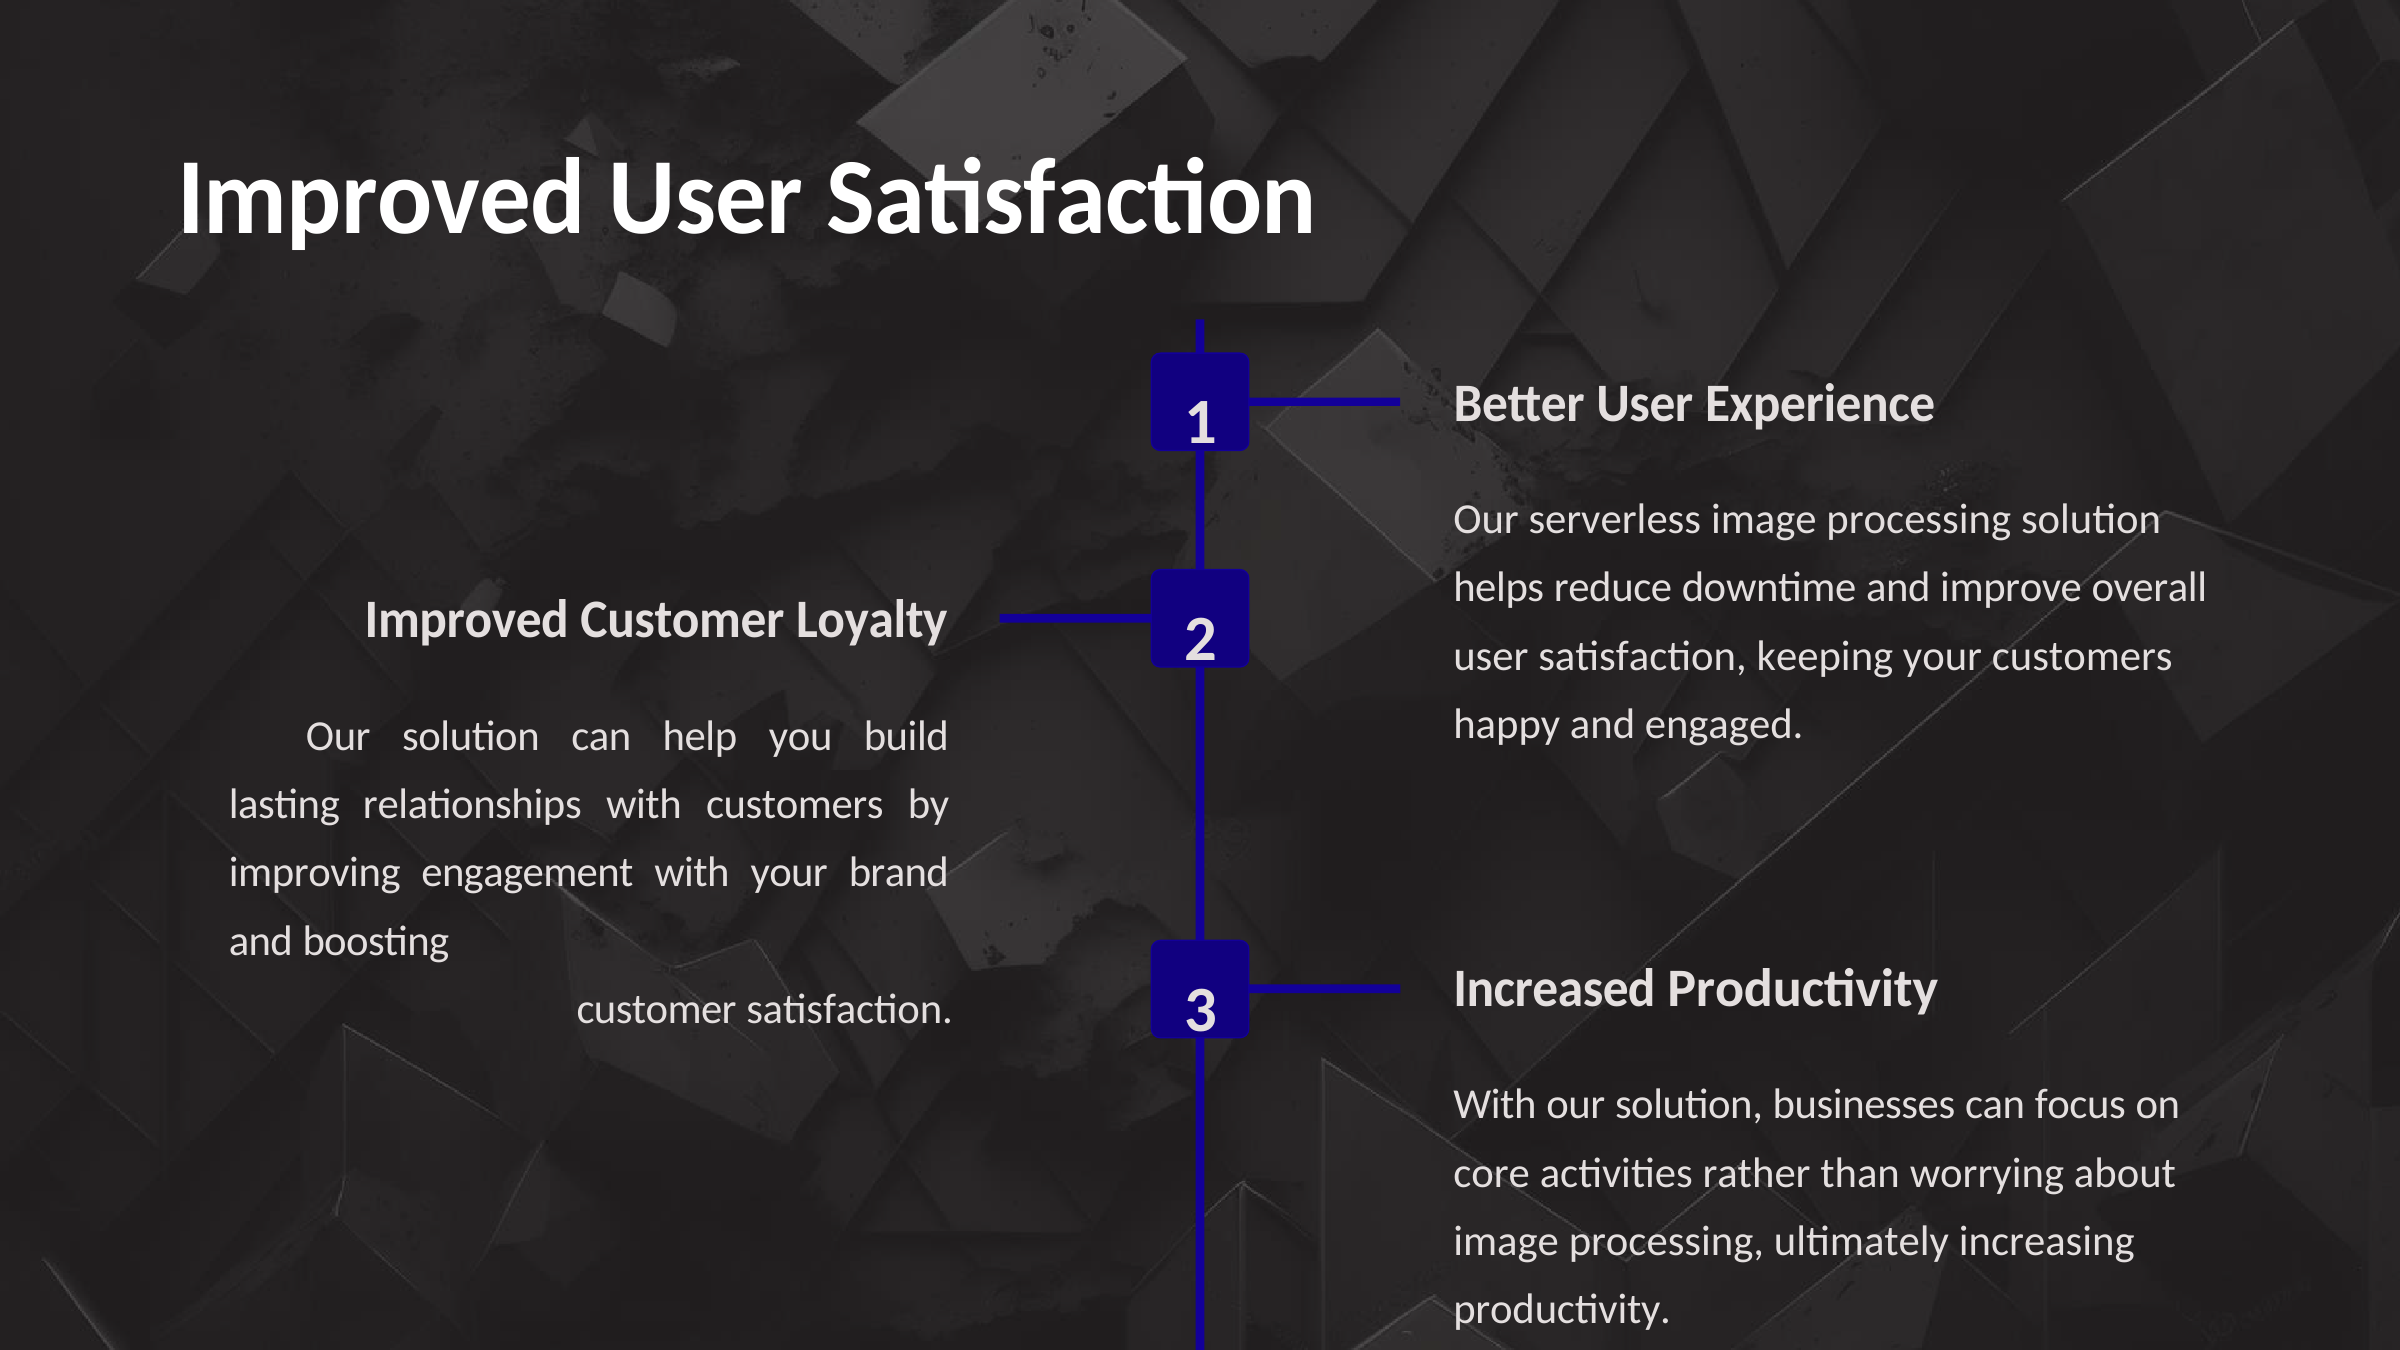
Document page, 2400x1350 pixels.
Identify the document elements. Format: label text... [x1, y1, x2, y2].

subtitle Increased Productivity [1453, 954, 2250, 1020]
subtitle Better User Experience [1453, 369, 2250, 435]
picture [0, 0, 2400, 1350]
text productivity. [1453, 1282, 2250, 1334]
text customer satisfaction. [576, 982, 953, 1034]
text Our serverless image processing solution helps reduce downtime and improve overall user satisfaction, keeping your customers happy and engaged. [1453, 492, 2238, 749]
text Improved Customer Loyalty [306, 585, 953, 651]
text With our solution, businesses can focus on core activities rather than worrying about image processing, ultimately increasing [1453, 1077, 2238, 1266]
text Our solution can help you build lasting relationships with customers by improving engagement with your brand and boosting [228, 708, 949, 966]
subtitle Improved User Satisfaction [177, 139, 2250, 257]
